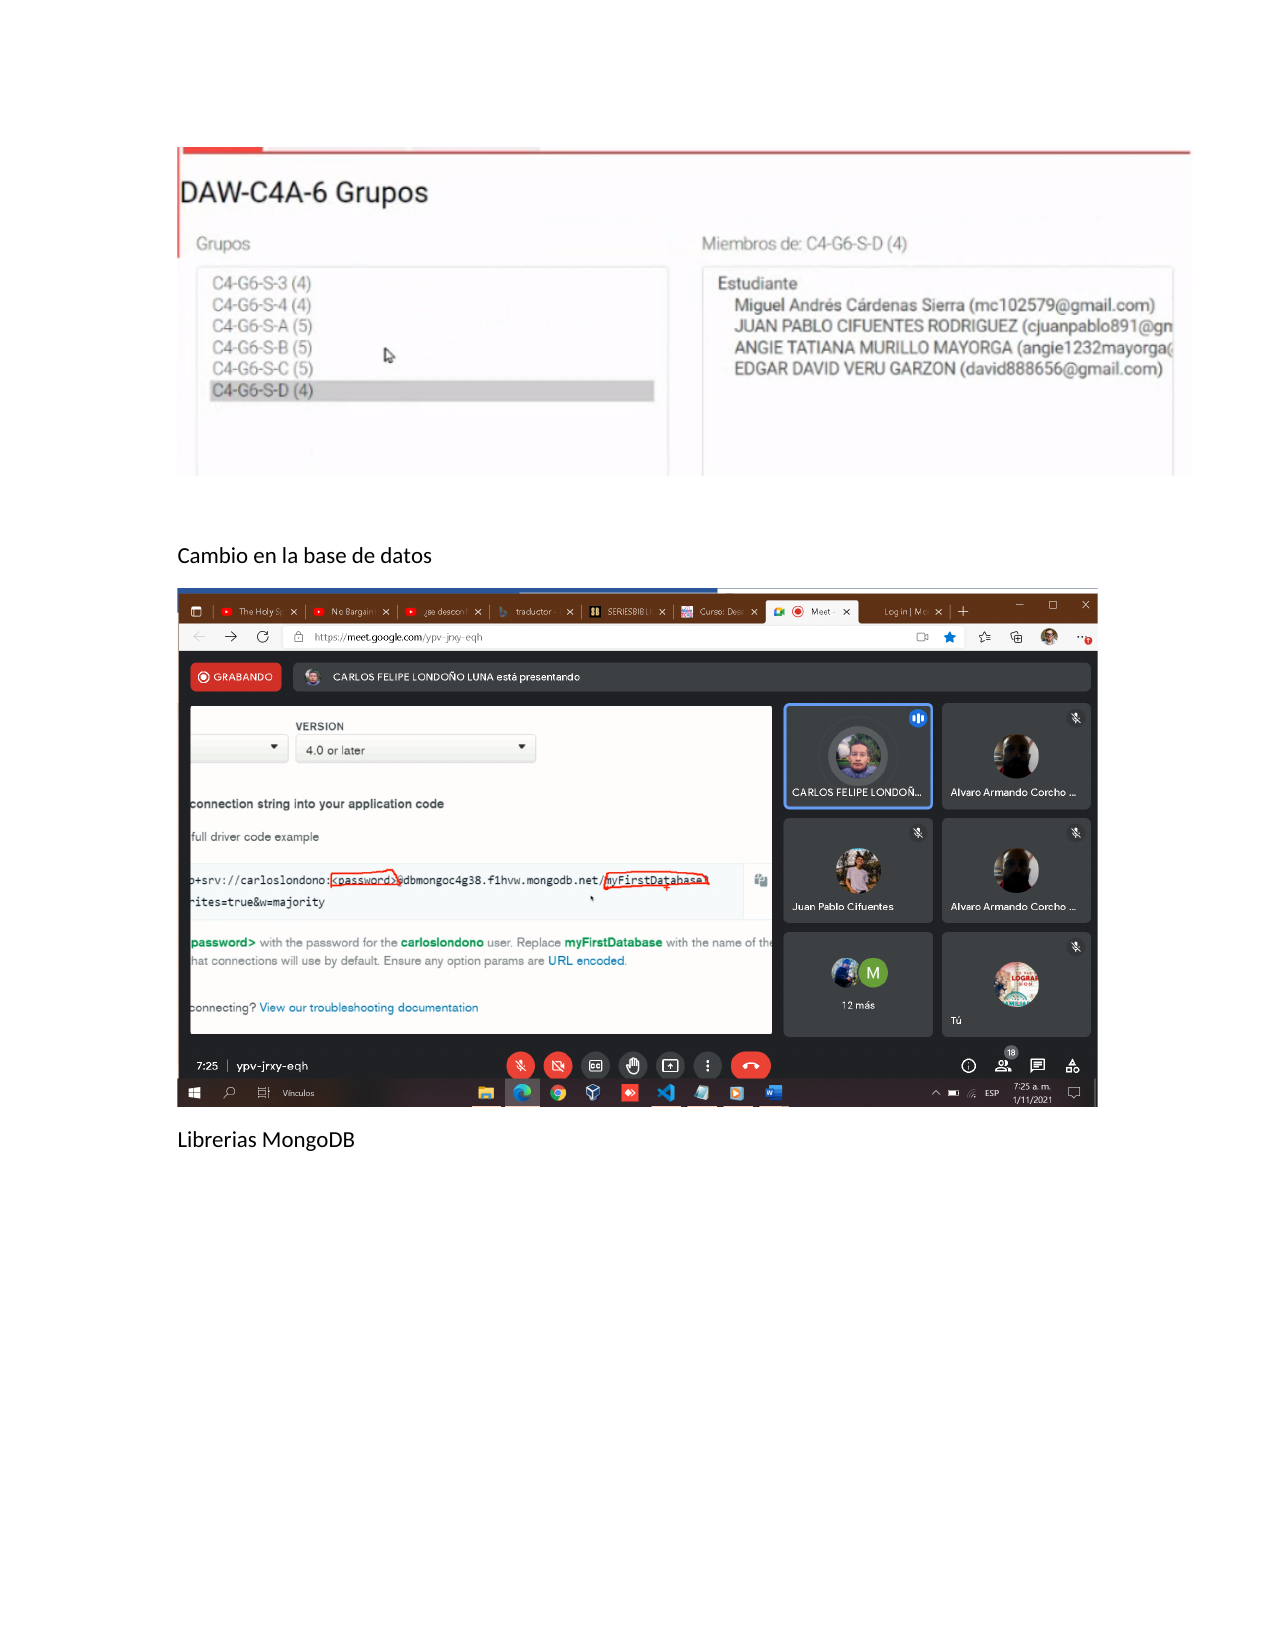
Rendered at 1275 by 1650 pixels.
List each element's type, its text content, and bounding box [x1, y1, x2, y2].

text Librerias MongoDB [177, 1125, 1098, 1153]
text Cambio en la base de datos [177, 541, 1098, 569]
picture [177, 588, 1098, 1107]
picture [177, 147, 1193, 476]
